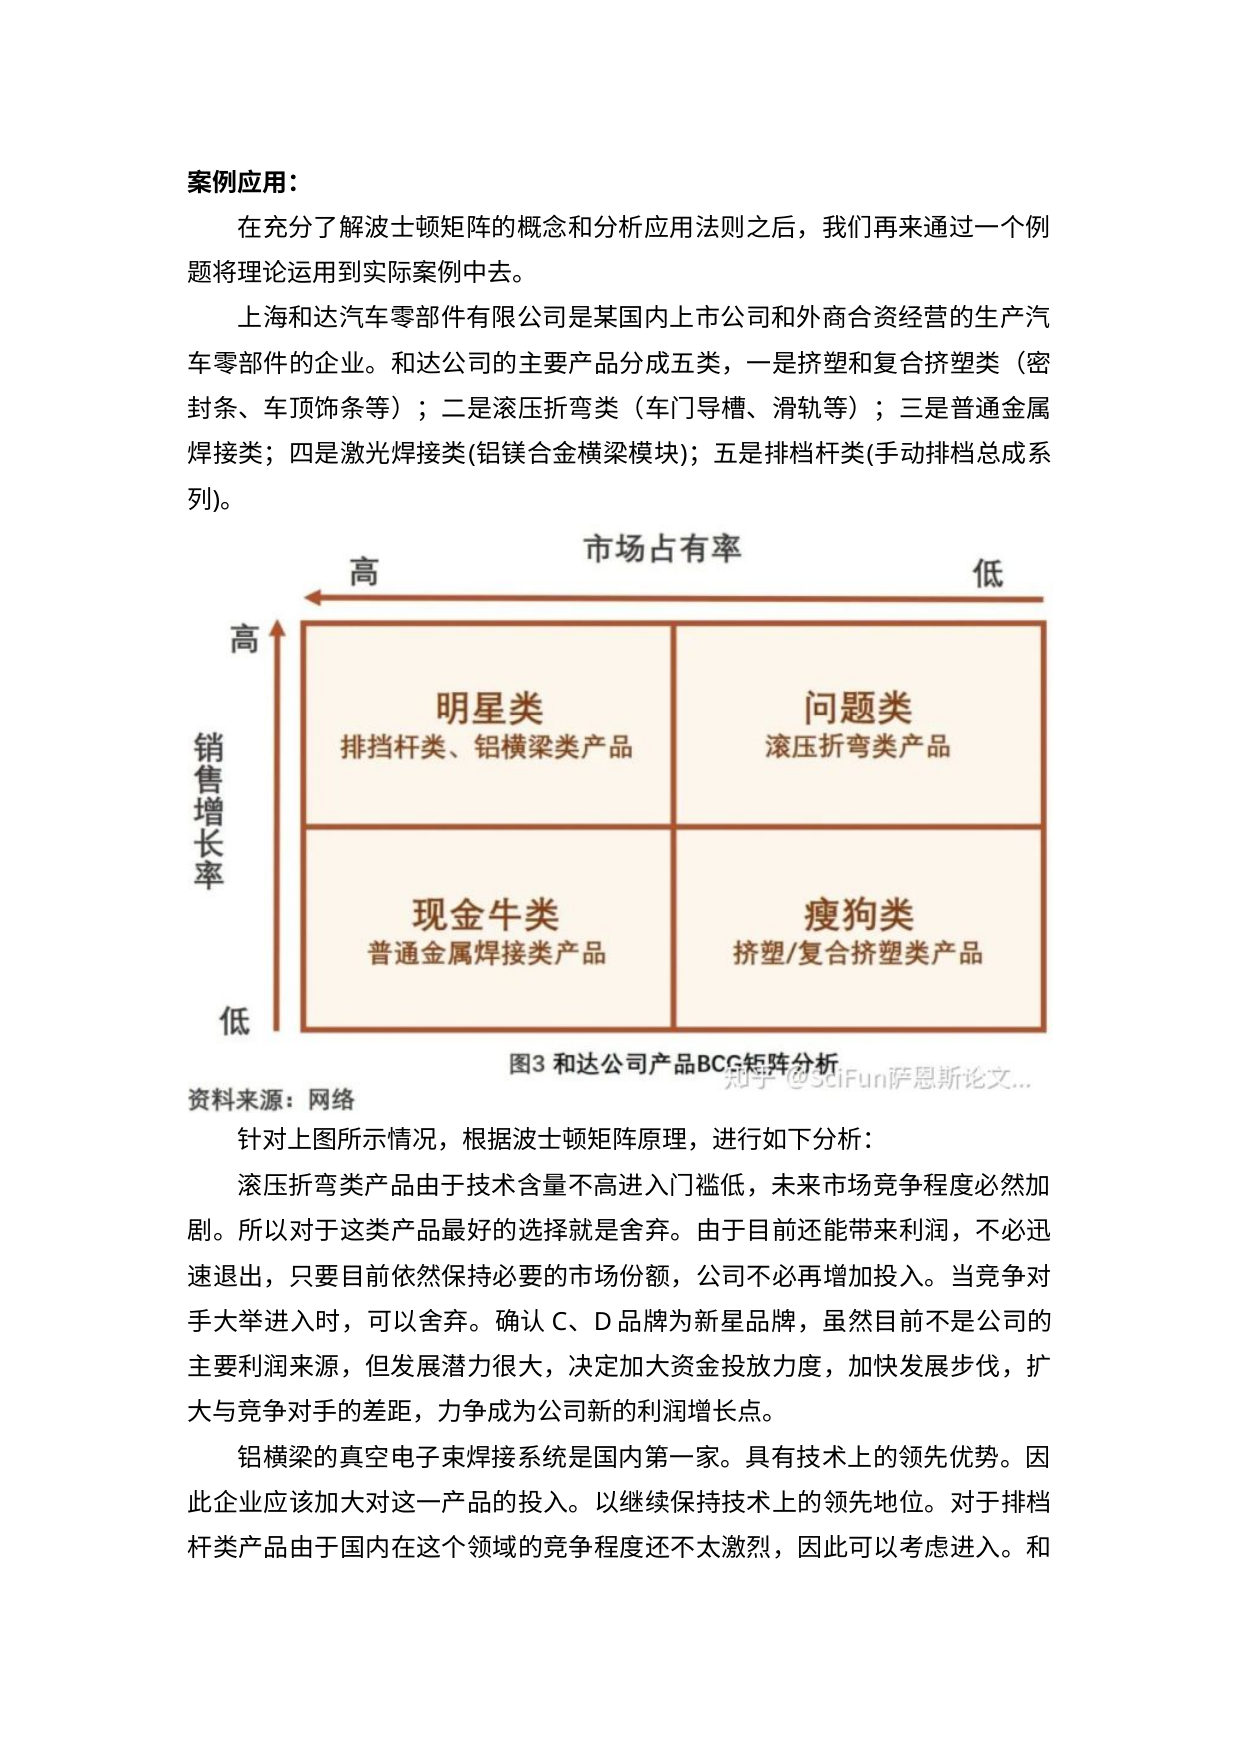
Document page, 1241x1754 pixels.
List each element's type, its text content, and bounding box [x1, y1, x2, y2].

text 在充分了解波士顿矩阵的概念和分析应用法则之后，我们再来通过一个例题将理论运用到实际案例中去。 [187, 207, 1053, 289]
text 上海和达汽车零部件有限公司是某国内上市公司和外商合资经营的生产汽车零部件的企业。和达公司的主要产品分成五类，一是挤塑和复合挤塑类（密封条、车顶饰条等）；二是滚压折弯类（车门导槽、滑轨等）；三是普通金属焊接类；四是激光焊接类(铝镁合金横梁模块)；五是排档杆类(手动排档总成系列)。 [187, 298, 1053, 515]
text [187, 1437, 1053, 1564]
text 滚压折弯类产品由于技术含量不高进入门褴低，未来市场竞争程度必然加剧。所以对于这类产品最好的选择就是舍弃。由于目前还能带来利润，不必迅速退出，只要目前依然保持必要的市场份额，公司不必再增加投入。当竞争对手大举进入时，可以舍弃。确认C、D品牌为新星品牌，虽然目前不是公司的主要利润来源，但发展潜力很大，决定加大资金投放力度，加快发展步伐，扩大与竞争对手的差距，力争成为公司新的利润增长点。 [187, 1165, 1053, 1428]
text 针对上图所示情况，根据波士顿矩阵原理，进行如下分析： [187, 1120, 1053, 1156]
text 案例应用： [187, 162, 1053, 198]
picture [187, 524, 1053, 1113]
